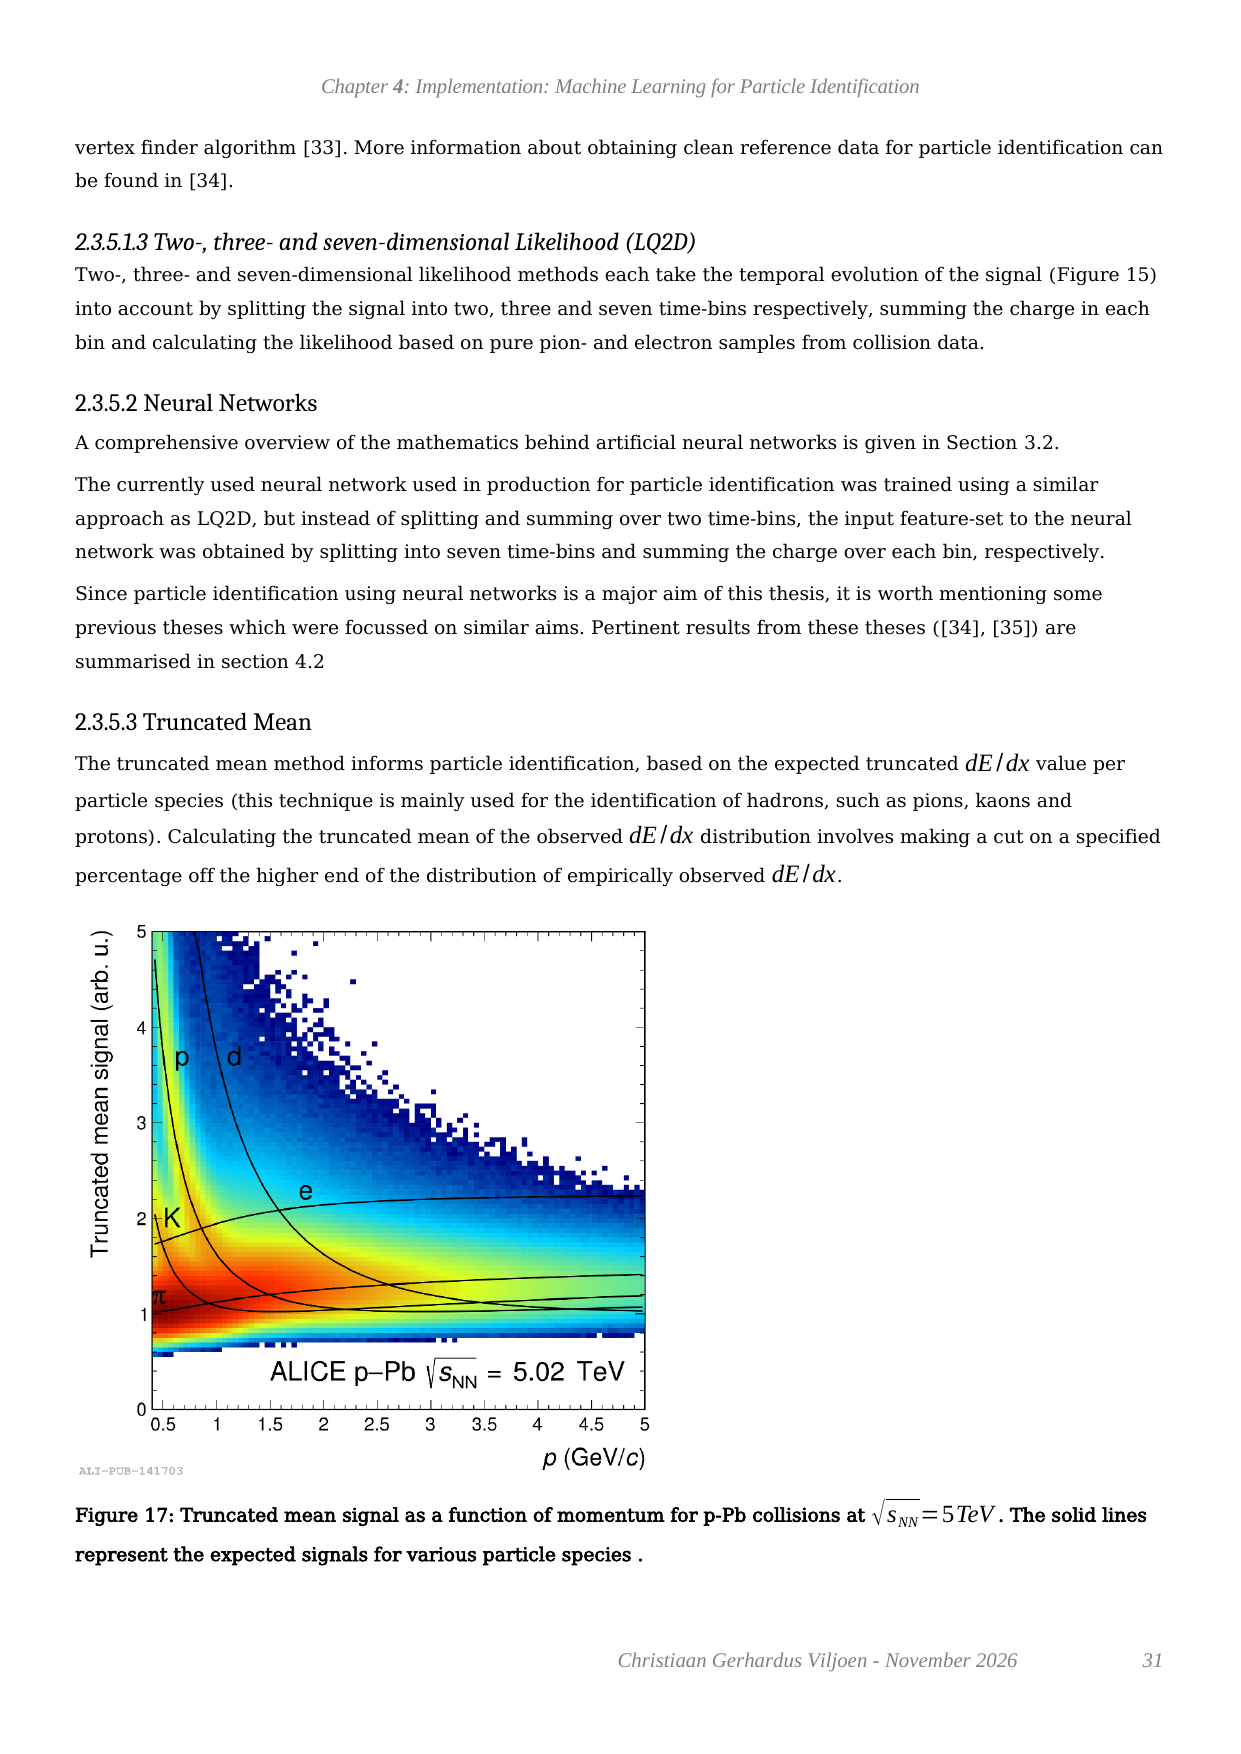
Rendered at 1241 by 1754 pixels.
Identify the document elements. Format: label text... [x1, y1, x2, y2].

text A comprehensive overview of the mathematics behind artificial neural networks is given in Section 3.2. [75, 430, 1165, 453]
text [75, 135, 1165, 192]
text Figure 17: Truncated mean signal as a function of momentum for p-Pb collisions at . The solid lines represent the expected signals for various particle species . [75, 1497, 1165, 1565]
picture [75, 908, 663, 1478]
subtitle Neural Networks [75, 389, 1165, 418]
text Since particle identification using neural networks is a major aim of this thesis, it is worth mentioning some previous theses which were focussed on similar aims. Pertinent results from these theses (, ) are summarised in section 4.2 [75, 582, 1165, 672]
subtitle Two-, three- and seven-dimensional Likelihood (LQ2D) [75, 228, 1165, 257]
text Two-, three- and seven-dimensional likelihood methods each take the temporal evolution of the signal (Figure 10) into account by splitting the signal into two, three and seven time-bins respectively, summing the charge in each bin and calculating the likelihood based on pure pion- and electron samples from collision data. [75, 263, 1165, 353]
subtitle Truncated Mean [75, 708, 1165, 737]
text The currently used neural network used in production for particle identification was trained using a similar approach as LQ2D, but instead of splitting and summing over two time-bins, the input feature-set to the neural network was obtained by splitting into seven time-bins and summing the charge over each bin, respectively. [75, 472, 1165, 562]
text The truncated mean method informs particle identification, based on the expected truncated value per particle species (this technique is mainly used for the identification of hadrons, such as pions, kaons and protons). Calculating the truncated mean of the observed distribution involves making a cut on a specified percentage off the higher end of the distribution of empirically observed . [75, 749, 1165, 889]
